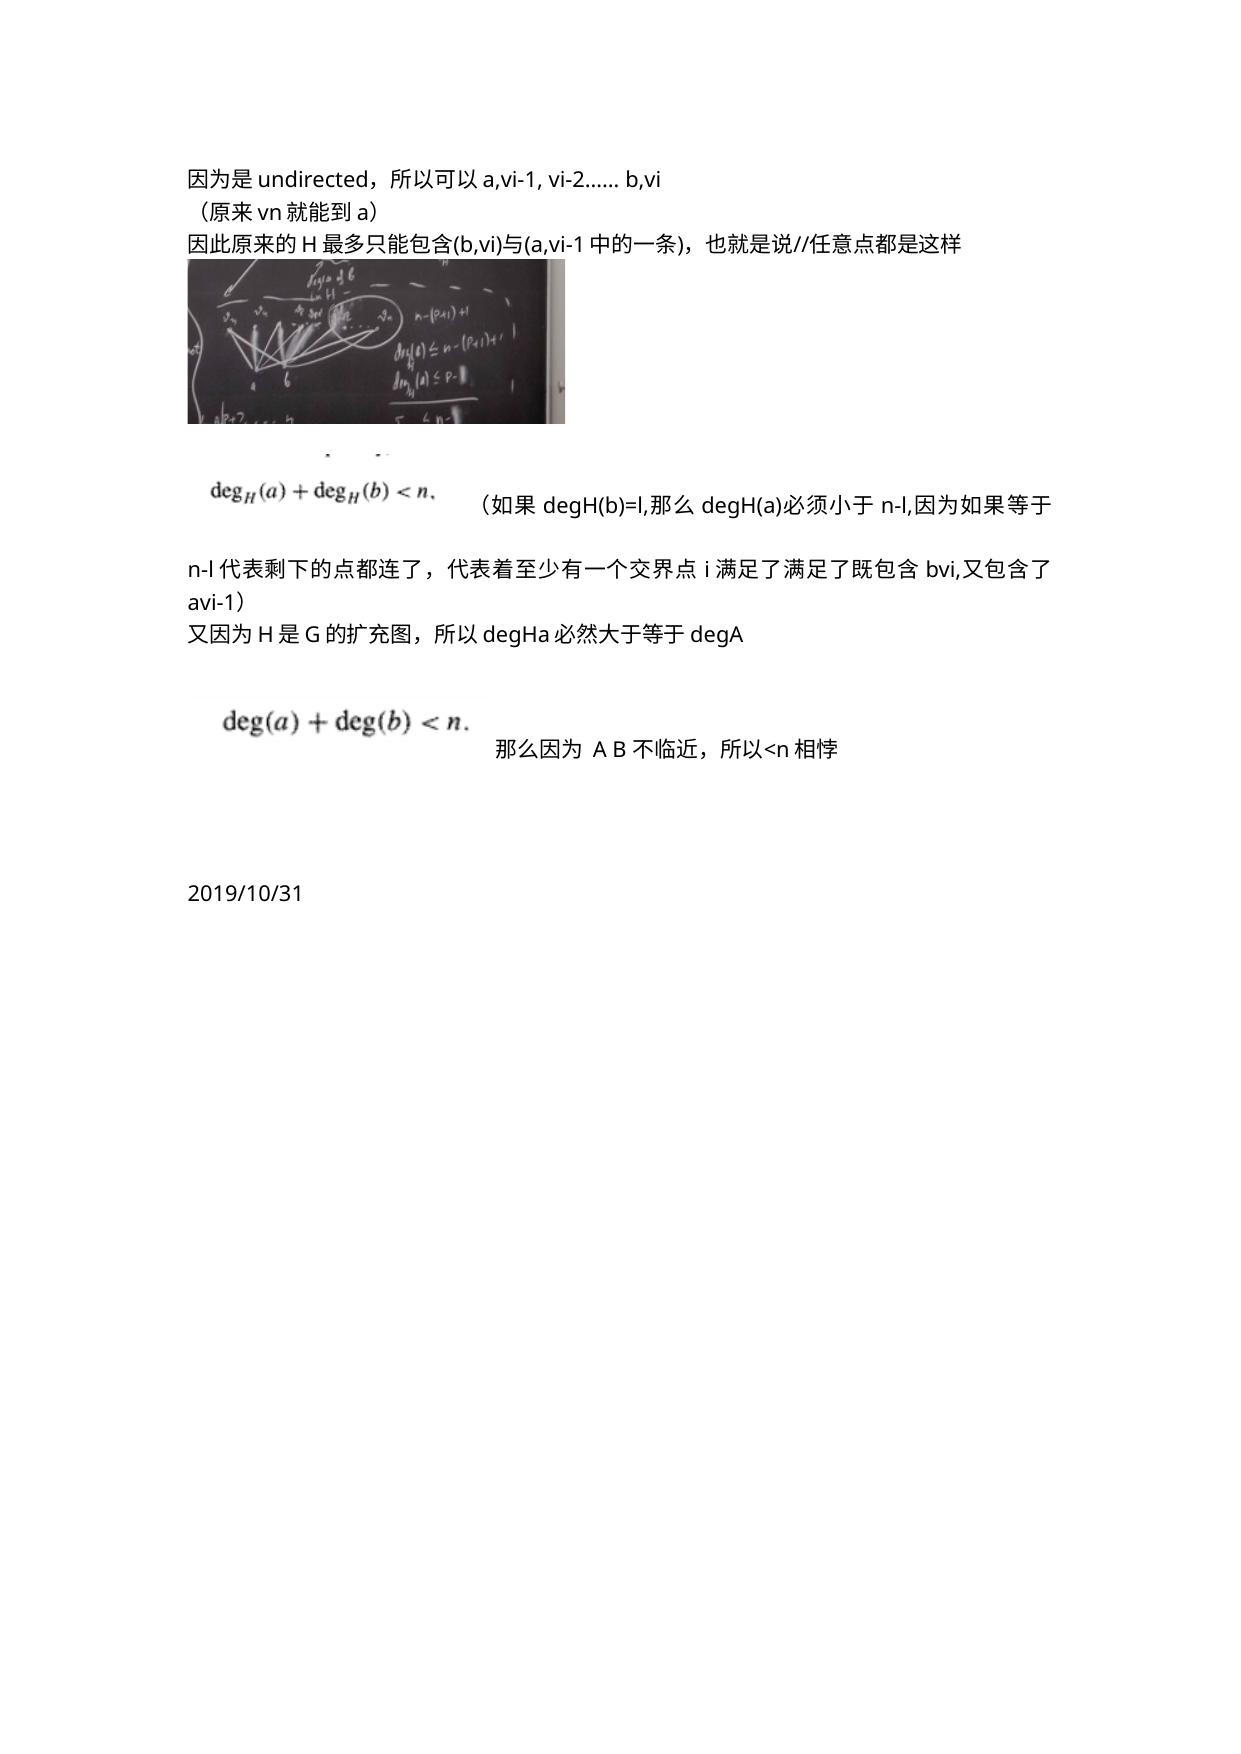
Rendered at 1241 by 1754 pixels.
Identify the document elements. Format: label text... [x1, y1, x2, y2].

text 因为是undirected，所以可以a,vi-1, vi-2…… b,vi [187, 162, 1053, 194]
picture [187, 682, 496, 757]
text 又因为H是G的扩充图，所以degHa必然大于等于degA [187, 617, 1053, 649]
text 因此原来的H最多只能包含(b,vi)与(a,vi-1中的一条)，也就是说//任意点都是这样 [187, 227, 1053, 259]
text 2019/10/31 [187, 877, 1053, 909]
text （原来vn就能到a） [187, 194, 1053, 227]
text （如果degH(b)=l,那么degH(a)必须小于n-l,因为如果等于n-l代表剩下的点都连了，代表着至少有一个交界点i满足了满足了既包含bvi,又包含了avi-1） [187, 454, 1053, 617]
picture [187, 259, 565, 424]
picture [187, 454, 469, 514]
